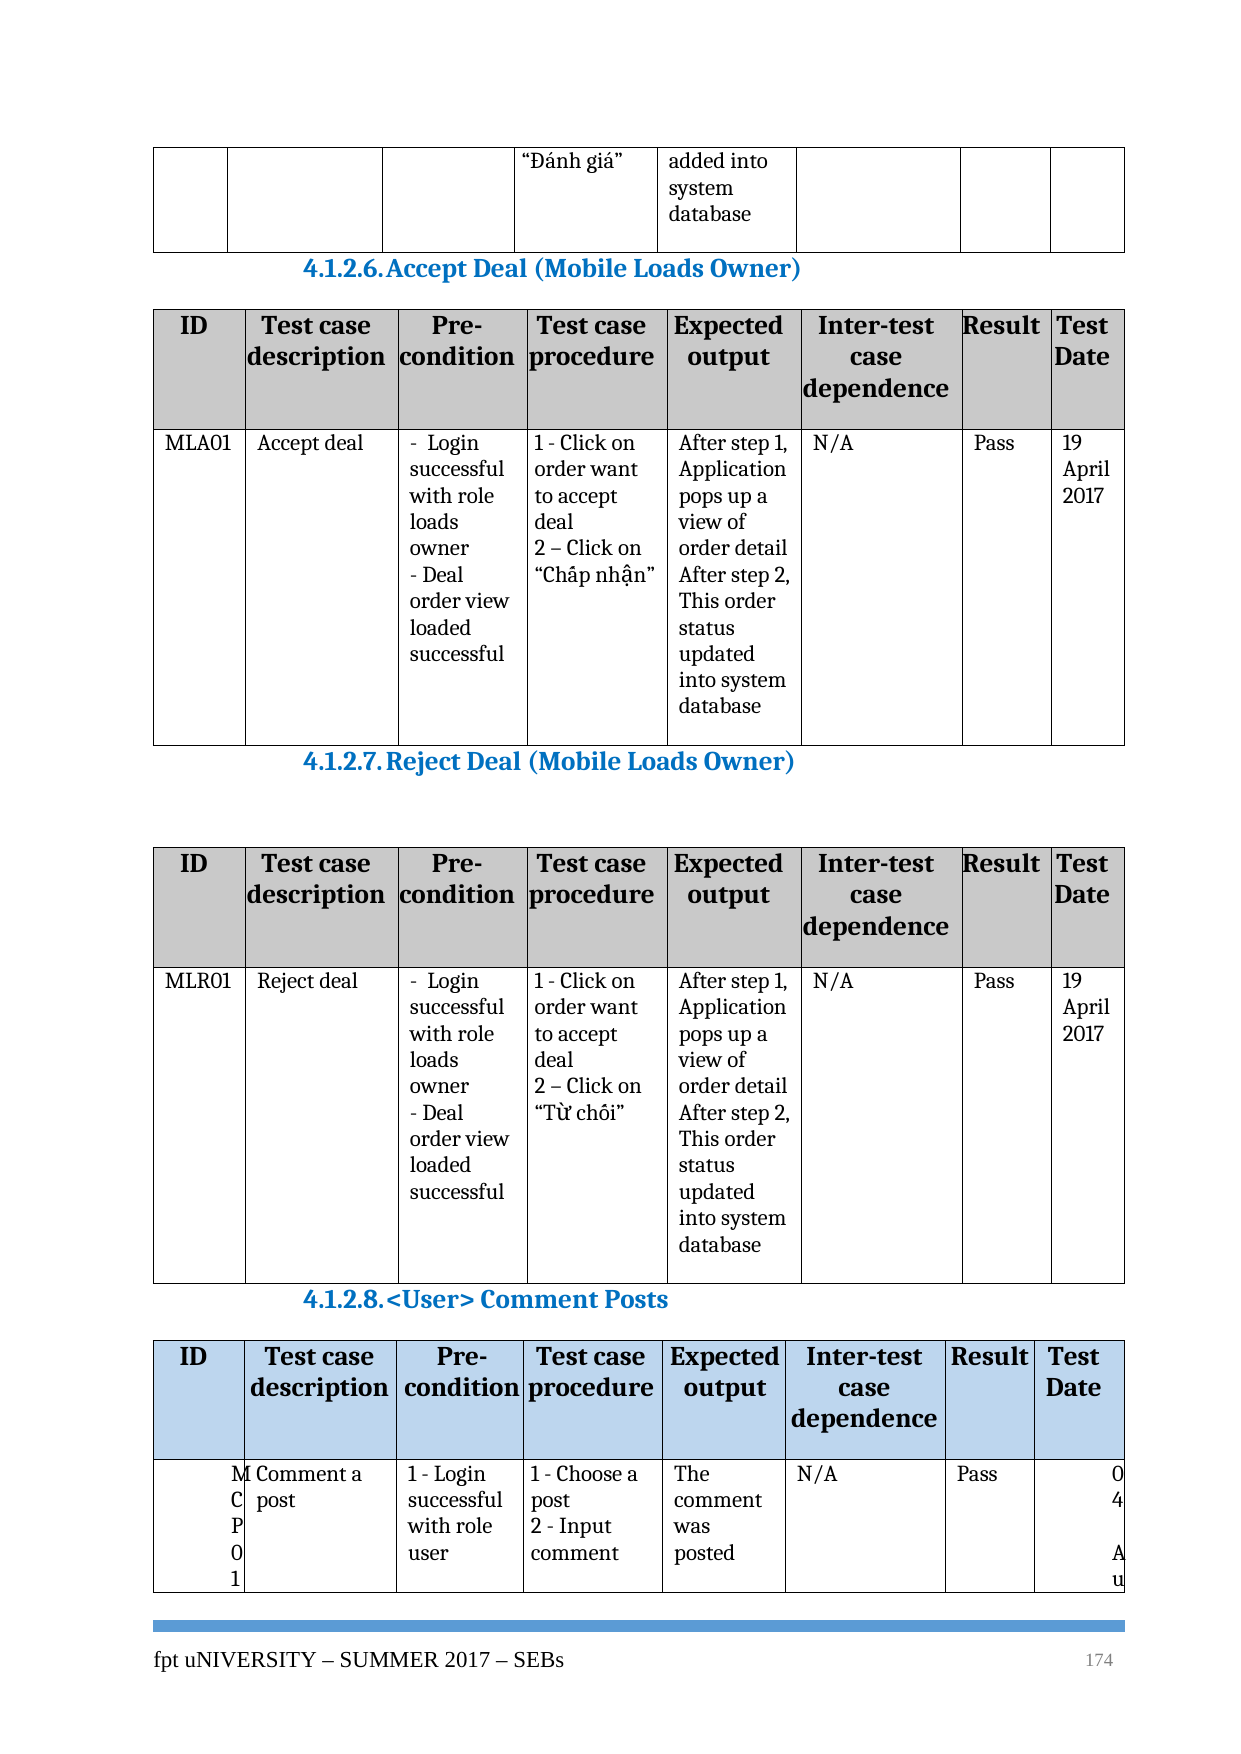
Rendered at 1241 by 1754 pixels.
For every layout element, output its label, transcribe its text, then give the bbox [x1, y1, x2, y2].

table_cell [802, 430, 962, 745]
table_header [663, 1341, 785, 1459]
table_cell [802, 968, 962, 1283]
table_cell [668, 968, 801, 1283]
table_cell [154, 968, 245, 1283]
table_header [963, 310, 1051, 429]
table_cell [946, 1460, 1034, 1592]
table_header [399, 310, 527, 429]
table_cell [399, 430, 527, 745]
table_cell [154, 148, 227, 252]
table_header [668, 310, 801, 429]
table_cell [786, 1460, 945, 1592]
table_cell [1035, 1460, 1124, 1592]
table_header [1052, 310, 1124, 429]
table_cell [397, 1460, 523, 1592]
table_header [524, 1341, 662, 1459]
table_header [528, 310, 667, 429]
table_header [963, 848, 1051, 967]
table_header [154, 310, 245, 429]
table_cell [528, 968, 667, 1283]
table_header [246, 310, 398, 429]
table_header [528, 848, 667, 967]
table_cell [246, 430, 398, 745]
text Reject Deal (Mobile Loads Owner) [303, 746, 1125, 777]
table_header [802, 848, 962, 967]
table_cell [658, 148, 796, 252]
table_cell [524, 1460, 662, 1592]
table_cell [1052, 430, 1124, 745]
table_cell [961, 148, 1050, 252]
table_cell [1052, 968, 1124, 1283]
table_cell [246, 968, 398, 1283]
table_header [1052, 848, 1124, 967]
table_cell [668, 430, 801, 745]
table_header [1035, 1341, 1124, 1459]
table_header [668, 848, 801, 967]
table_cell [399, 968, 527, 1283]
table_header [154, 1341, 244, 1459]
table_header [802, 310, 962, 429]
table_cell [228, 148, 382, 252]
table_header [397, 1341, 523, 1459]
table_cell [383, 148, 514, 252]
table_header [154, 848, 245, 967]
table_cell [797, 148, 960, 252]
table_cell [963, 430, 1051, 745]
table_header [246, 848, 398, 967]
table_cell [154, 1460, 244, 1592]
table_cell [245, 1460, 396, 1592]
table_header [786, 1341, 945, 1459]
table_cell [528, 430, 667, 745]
text Accept Deal (Mobile Loads Owner) [303, 253, 1125, 284]
text <User> Comment Posts [303, 1284, 1125, 1315]
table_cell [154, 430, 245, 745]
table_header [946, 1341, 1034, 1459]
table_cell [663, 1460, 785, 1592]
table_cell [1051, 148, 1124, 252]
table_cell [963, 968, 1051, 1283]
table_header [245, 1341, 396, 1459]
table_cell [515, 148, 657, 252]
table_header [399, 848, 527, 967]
